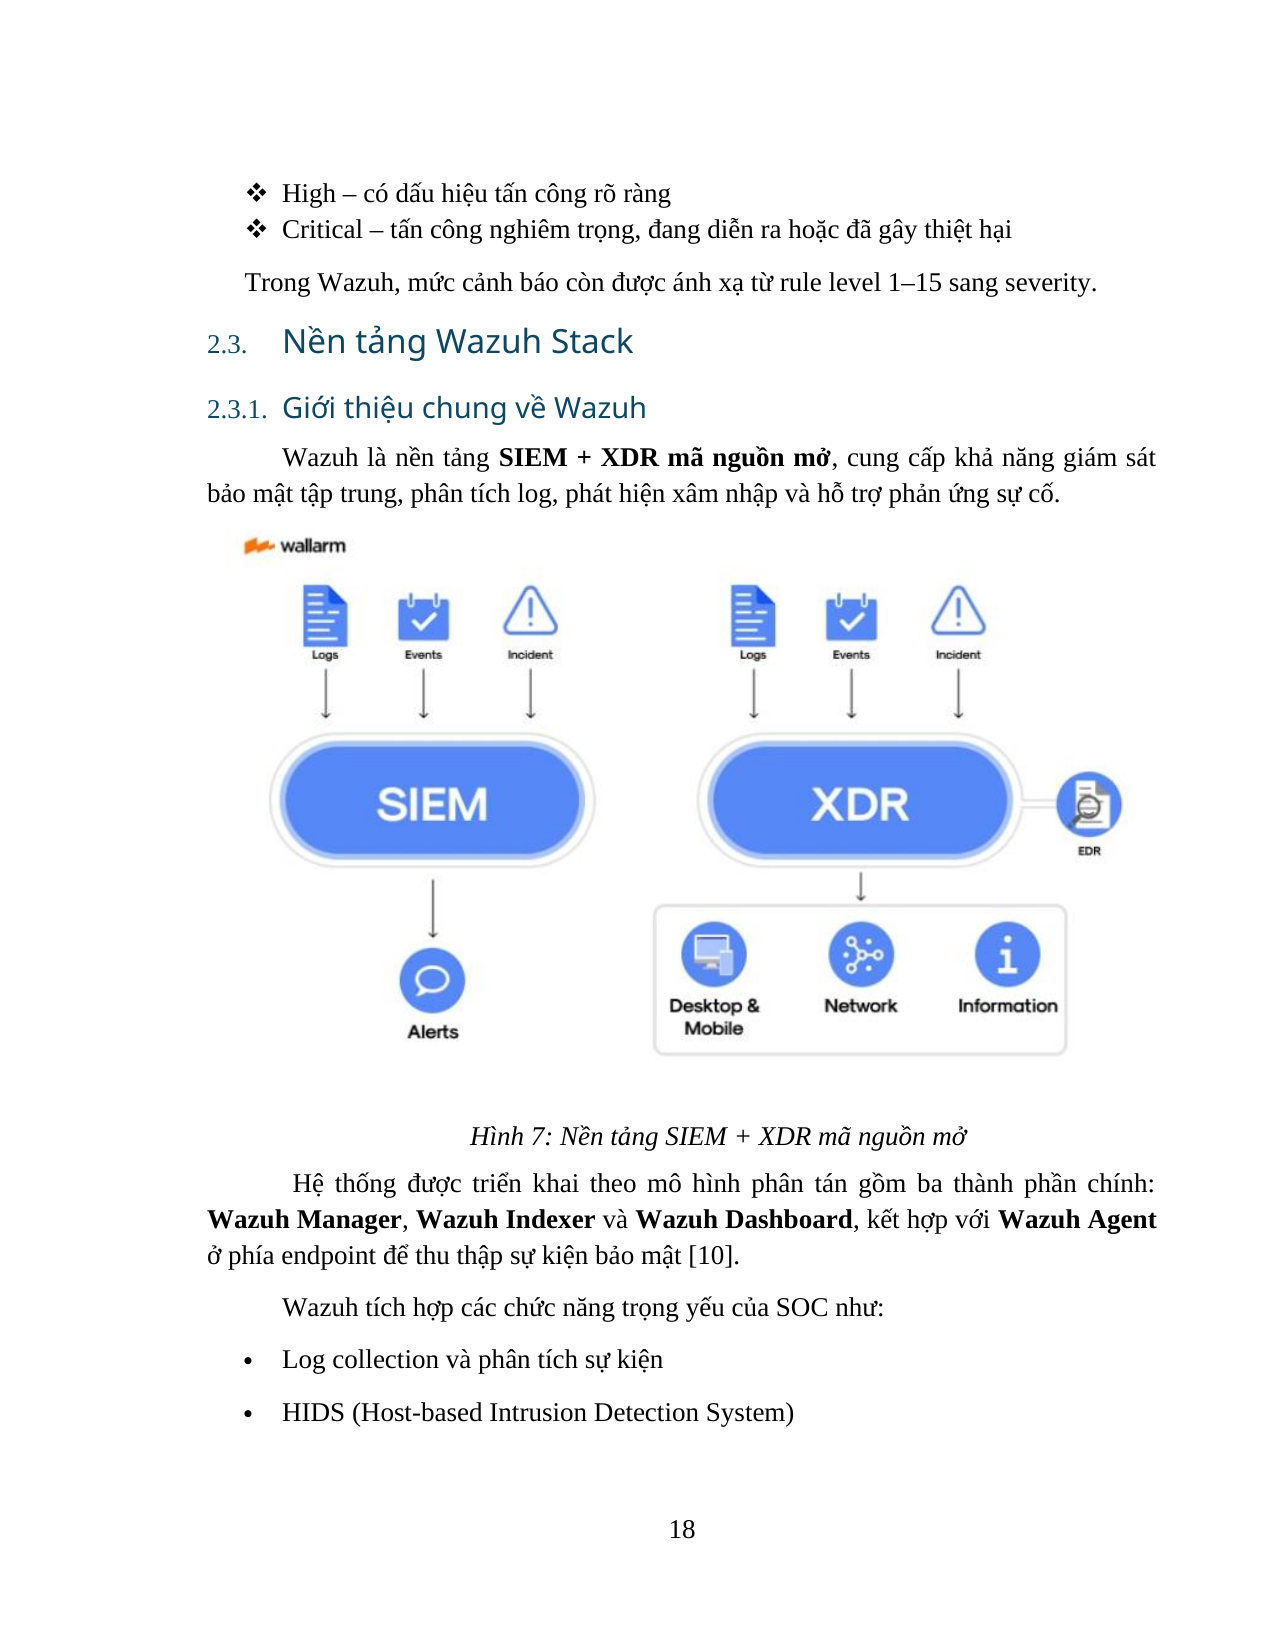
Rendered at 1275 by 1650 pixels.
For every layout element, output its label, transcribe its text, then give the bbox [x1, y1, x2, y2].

list Critical – tấn công nghiêm trọng, đang diễn ra hoặc đã gây thiệt hại [244, 213, 1157, 244]
text Trong Wazuh, mức cảnh báo còn được ánh xạ từ rule level 1–15 sang severity. [207, 266, 1157, 297]
list HIDS (Host-based Intrusion Detection System) [244, 1396, 1157, 1427]
text Hệ thống được triển khai theo mô hình phân tán gồm ba thành phần chính: Wazuh Manager, Wazuh Indexer và Wazuh Dashboard, kết hợp với Wazuh Agent ở phía endpoint để thu thập sự kiện bảo mật [10]. [207, 1167, 1157, 1270]
list Log collection và phân tích sự kiện [244, 1344, 1157, 1375]
subtitle Giới thiệu chung về Wazuh [207, 387, 1157, 427]
subtitle Nền tảng Wazuh Stack [207, 318, 1157, 363]
picture [206, 529, 1157, 1099]
list High – có dấu hiệu tấn công rõ ràng [244, 177, 1157, 208]
text Wazuh là nền tảng SIEM + XDR mã nguồn mở, cung cấp khả năng giám sát bảo mật tập trung, phân tích log, phát hiện xâm nhập và hỗ trợ phản ứng sự cố. [207, 441, 1157, 508]
text Hình 7: Nền tảng SIEM + XDR mã nguồn mở [207, 1119, 1157, 1151]
text Wazuh tích hợp các chức năng trọng yếu của SOC như: [207, 1291, 1157, 1322]
